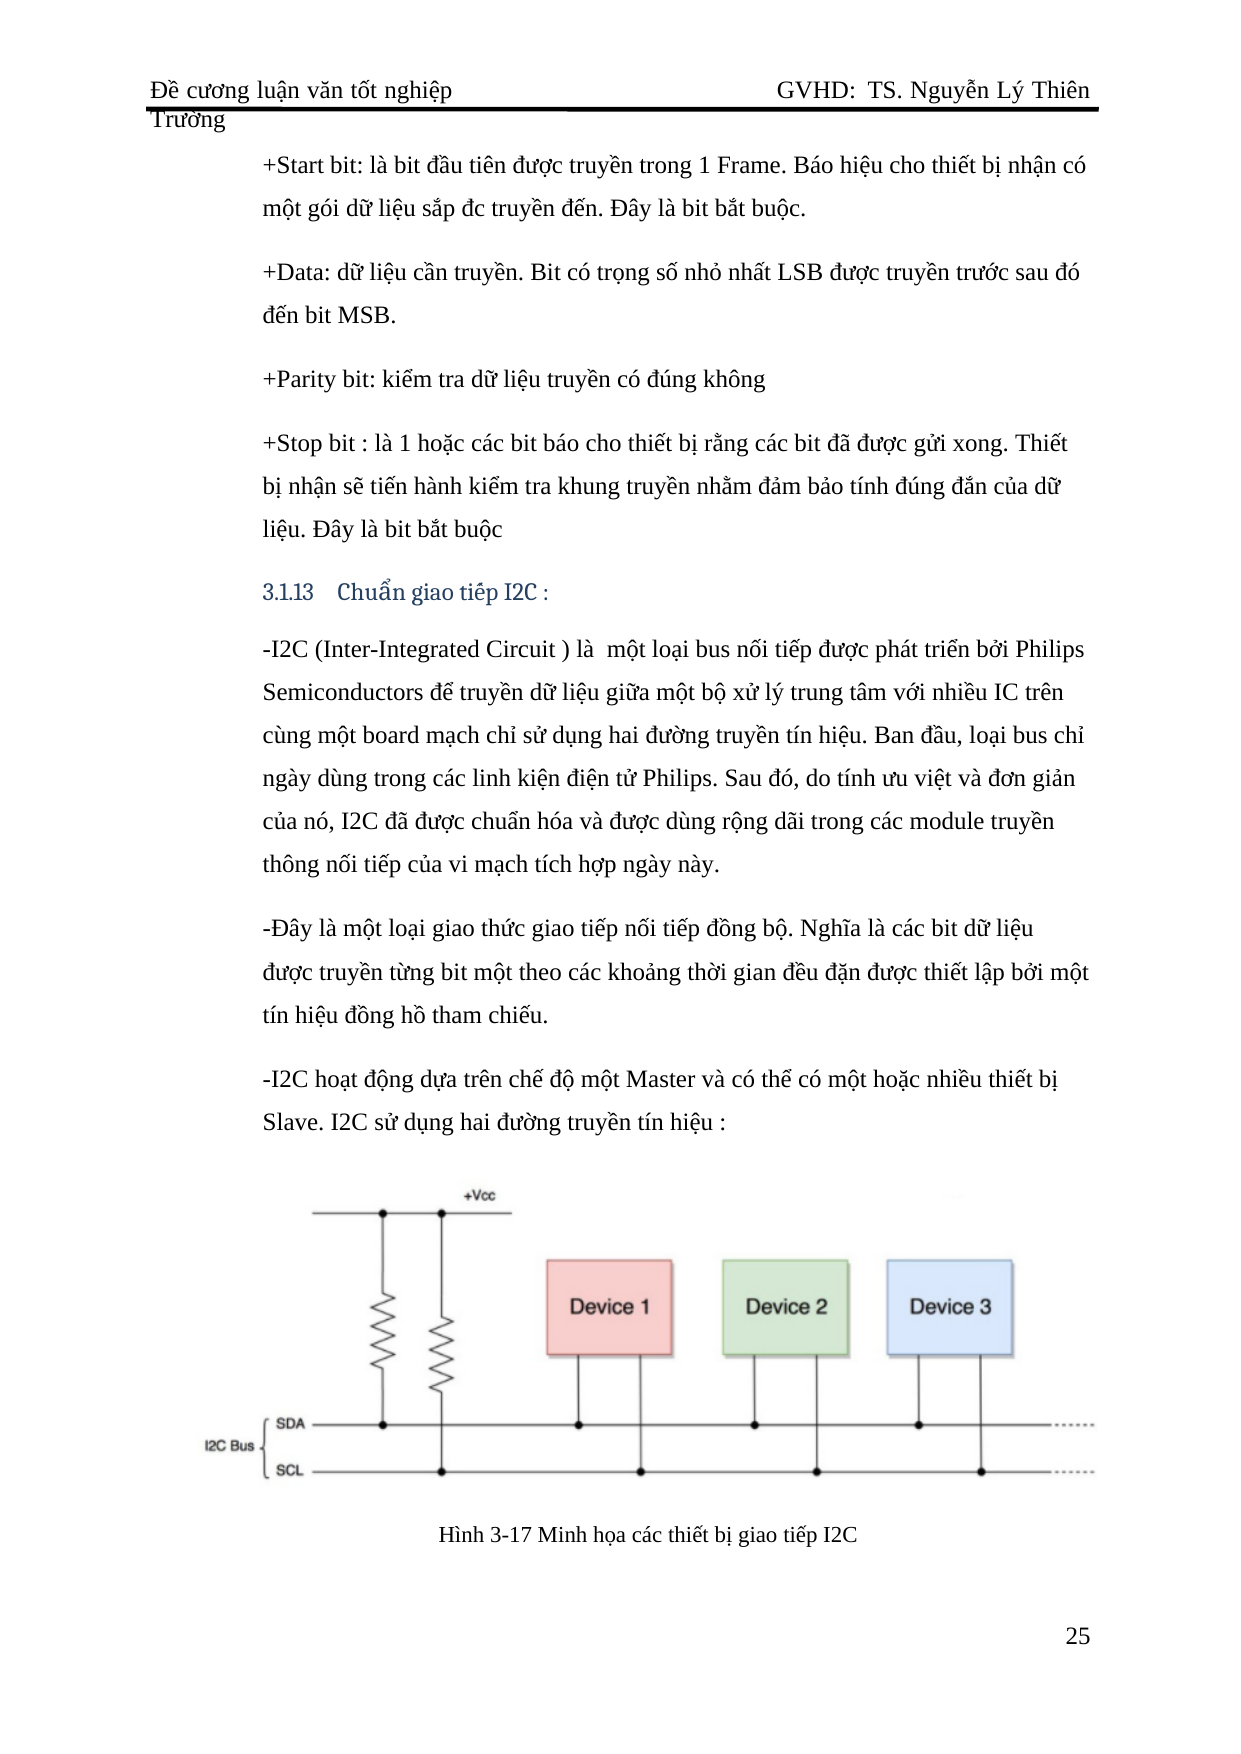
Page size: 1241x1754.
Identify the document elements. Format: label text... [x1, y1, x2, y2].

text +Stop bit : là 1 hoặc các bit báo cho thiết bị rằng các bit đã được gửi xong. Thiết bị nhận sẽ tiến hành kiểm tra khung truyền nhằm đảm bảo tính đúng đắn của dữ liệu. Đây là bit bắt buộc [262, 428, 1090, 543]
subtitle Chuẩn giao tiếp I2C : [262, 578, 1090, 607]
text +Start bit: là bit đầu tiên được truyền trong 1 Frame. Báo hiệu cho thiết bị nhận có một gói dữ liệu sắp đc truyền đến. Đây là bit bắt buộc. [262, 150, 1090, 222]
text +Data: dữ liệu cần truyền. Bit có trọng số nhỏ nhất LSB được truyền trước sau đó đến bit MSB. [262, 257, 1090, 329]
text -Đây là một loại giao thức giao tiếp nối tiếp đồng bộ. Nghĩa là các bit dữ liệu được truyền từng bit một theo các khoảng thời gian đều đặn được thiết lập bởi một tín hiệu đồng hồ tham chiếu. [262, 913, 1090, 1028]
text -I2C hoạt động dựa trên chế độ một Master và có thể có một hoặc nhiều thiết bị Slave. I2C sử dụng hai đường truyền tín hiệu : [262, 1064, 1090, 1136]
picture [177, 1170, 1119, 1512]
text -I2C (Inter-Integrated Circuit ) là một loại bus nối tiếp được phát triển bởi Philips Semiconductors để truyền dữ liệu giữa một bộ xử lý trung tâm với nhiều IC trên cùng một board mạch chỉ sử dụng hai đường truyền tín hiệu. Ban đầu, loại bus chỉ ngày dùng trong các linh kiện điện tử Philips. Sau đó, do tính ưu việt và đơn giản của nó, I2C đã được chuẩn hóa và được dùng rộng dãi trong các module truyền thông nối tiếp của vi mạch tích hợp ngày này. [262, 634, 1090, 878]
text +Parity bit: kiểm tra dữ liệu truyền có đúng không [262, 364, 1090, 393]
